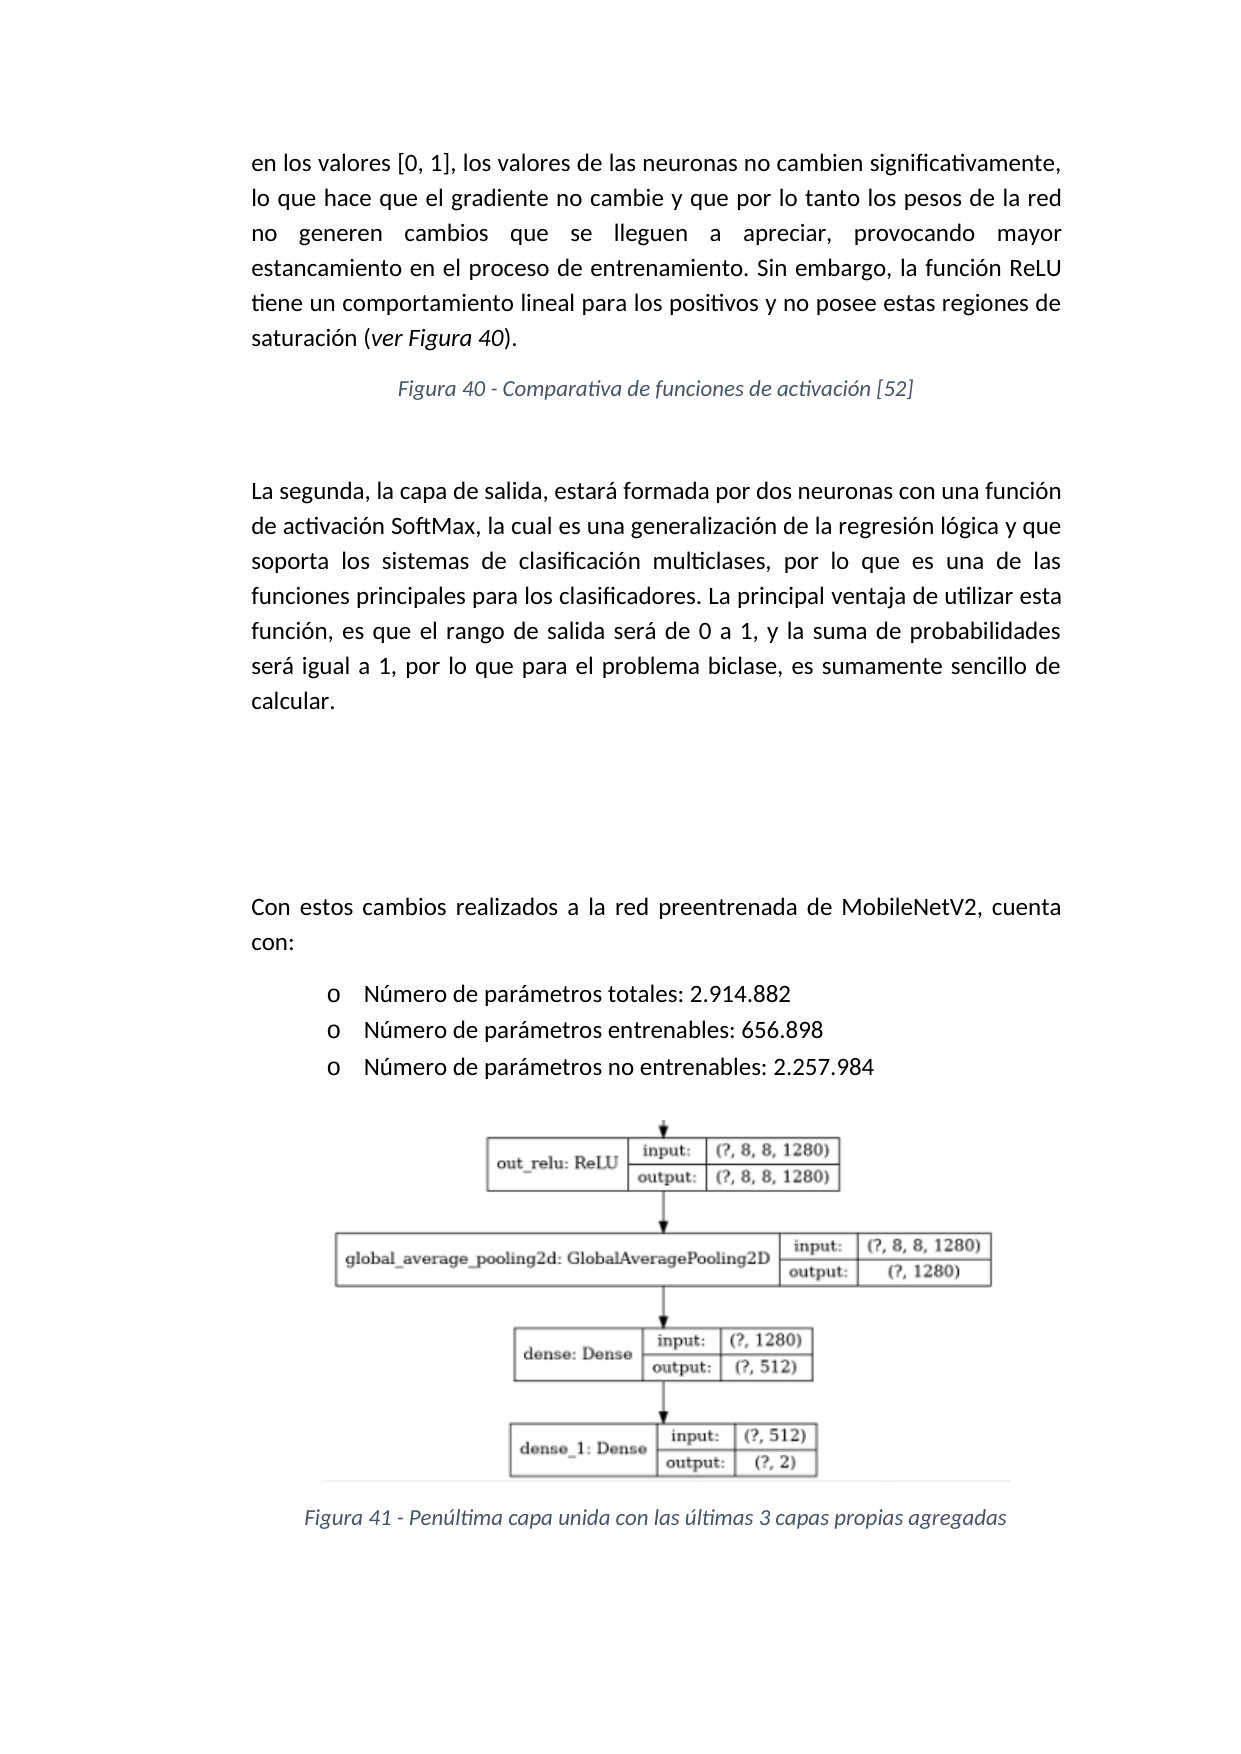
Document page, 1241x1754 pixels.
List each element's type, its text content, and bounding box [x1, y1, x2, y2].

list Número de parámetros totales: 2.914.882 [326, 978, 1063, 1010]
text Con estos cambios realizados a la red preentrenada de MobileNetV2, cuenta con: [251, 891, 1063, 957]
text La segunda, la capa de salida, estará formada por dos neuronas con una función de activación SoftMax, la cual es una generalización de la regresión lógica y que soporta los sistemas de clasificación multiclases, por lo que es una de las funciones principales para los clasificadores. La principal ventaja de utilizar esta función, es que el rango de salida será de 0 a 1, y la suma de probabilidades será igual a 1, por lo que para el problema biclase, es sumamente sencillo de calcular. [251, 475, 1063, 715]
text Figura 40 - Comparativa de funciones de activación [52] [251, 374, 1063, 402]
picture [321, 1120, 1011, 1482]
list Número de parámetros entrenables: 656.898 [326, 1014, 1063, 1046]
text Finalmente el modelo contiene dos capas Dense, la primera de ellas, compuesta por 512 neuronas con una función de activación ReLU (Rectified Lineal Unit), ya que ayuda a que el modelo aprenda de forma más rápida, frente a la tanH (Tangente Hiperbólica) y la sigmoide, evitando las zonas de saturación, esto es, que para tanH en los valores [-1, 1] y que para la sigmoide en los valores [0, 1], los valores de las neuronas no cambien significativamente, lo que hace que el gradiente no cambie y que por lo tanto los pesos de la red no generen cambios que se lleguen a apreciar, provocando mayor estancamiento en el proceso de entrenamiento. Sin embargo, la función ReLU tiene un comportamiento lineal para los positivos y no posee estas regiones de saturación (ver Figura 40). [251, 148, 1063, 353]
list Número de parámetros no entrenables: 2.257.984 [326, 1051, 1063, 1083]
